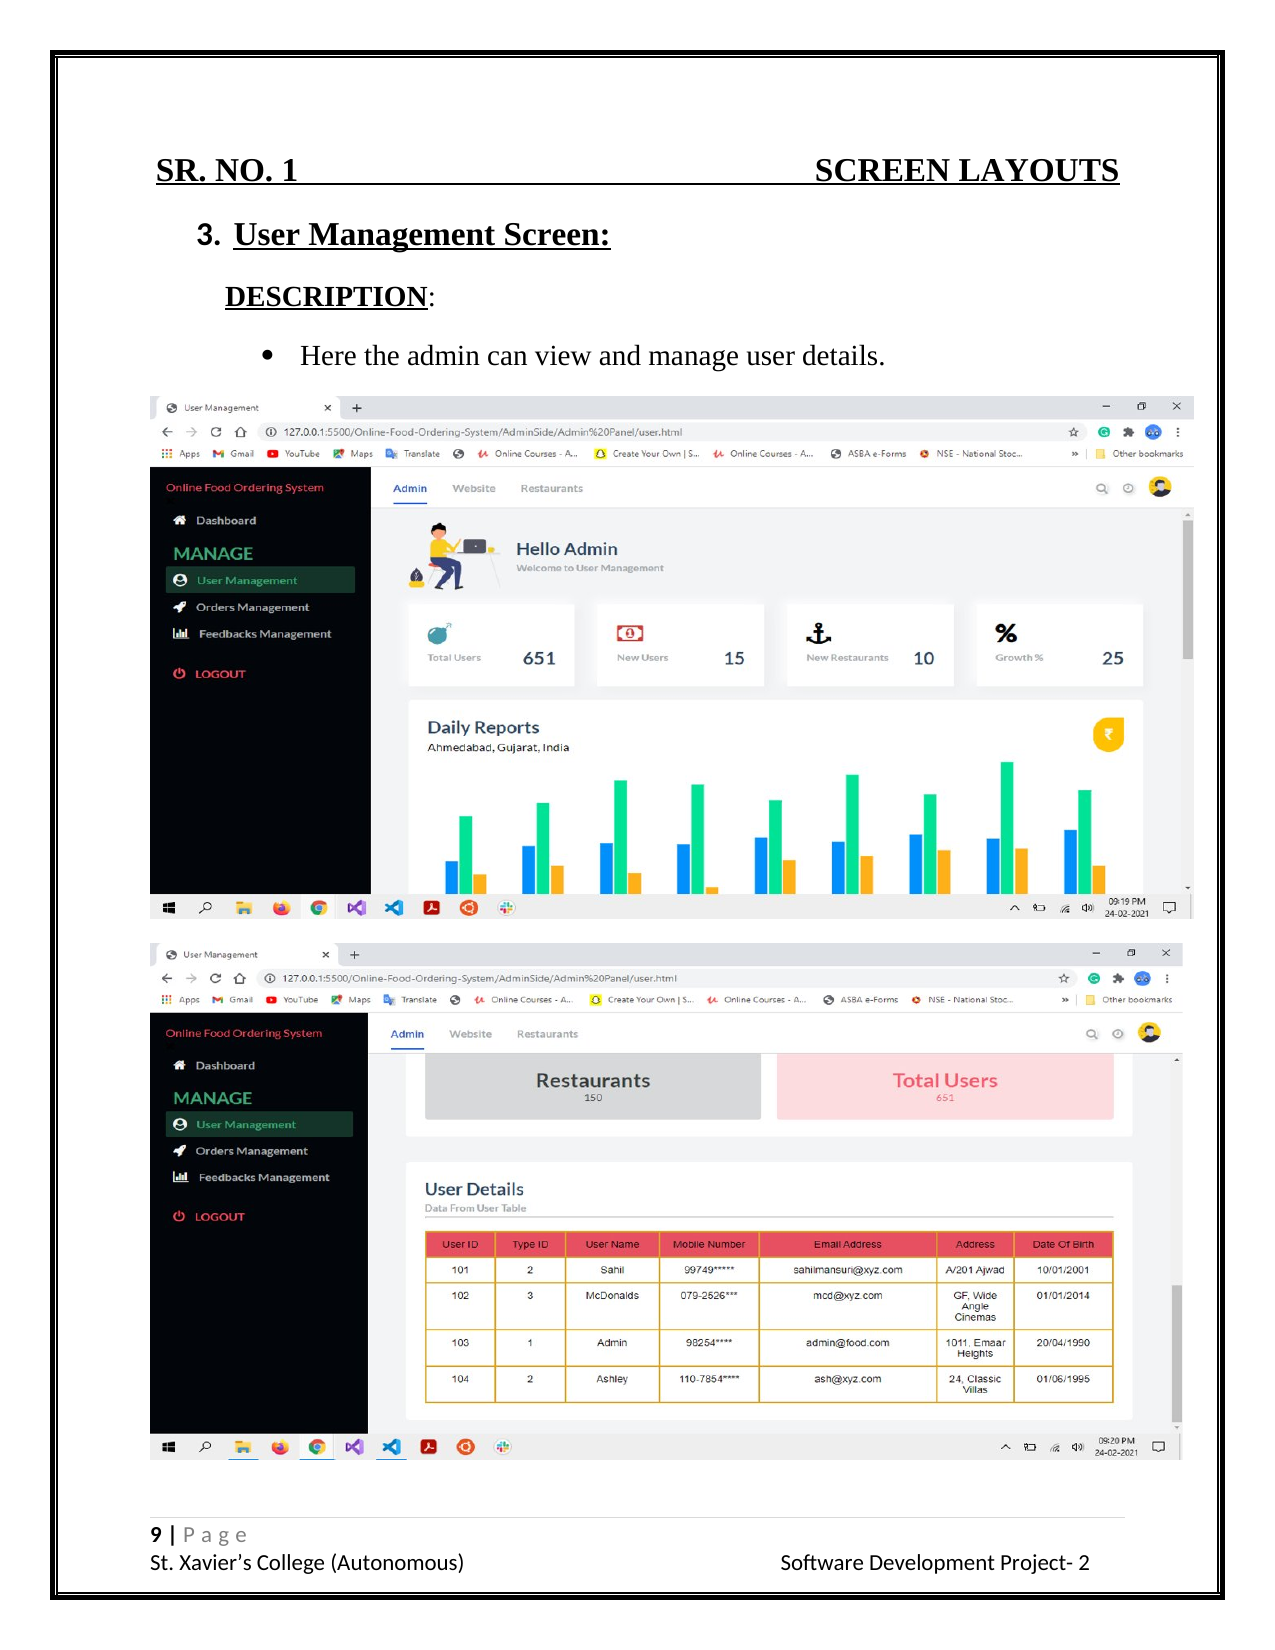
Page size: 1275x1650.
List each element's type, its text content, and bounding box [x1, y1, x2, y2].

list User Management Screen: [196, 213, 1125, 254]
picture [150, 943, 1183, 1460]
text DESCRIPTION: [150, 279, 1125, 313]
text SR. NO. 1 SCREEN LAYOUTS [150, 150, 1125, 188]
list Here the admin can view and manage user details. [262, 338, 1125, 371]
picture [150, 396, 1194, 919]
